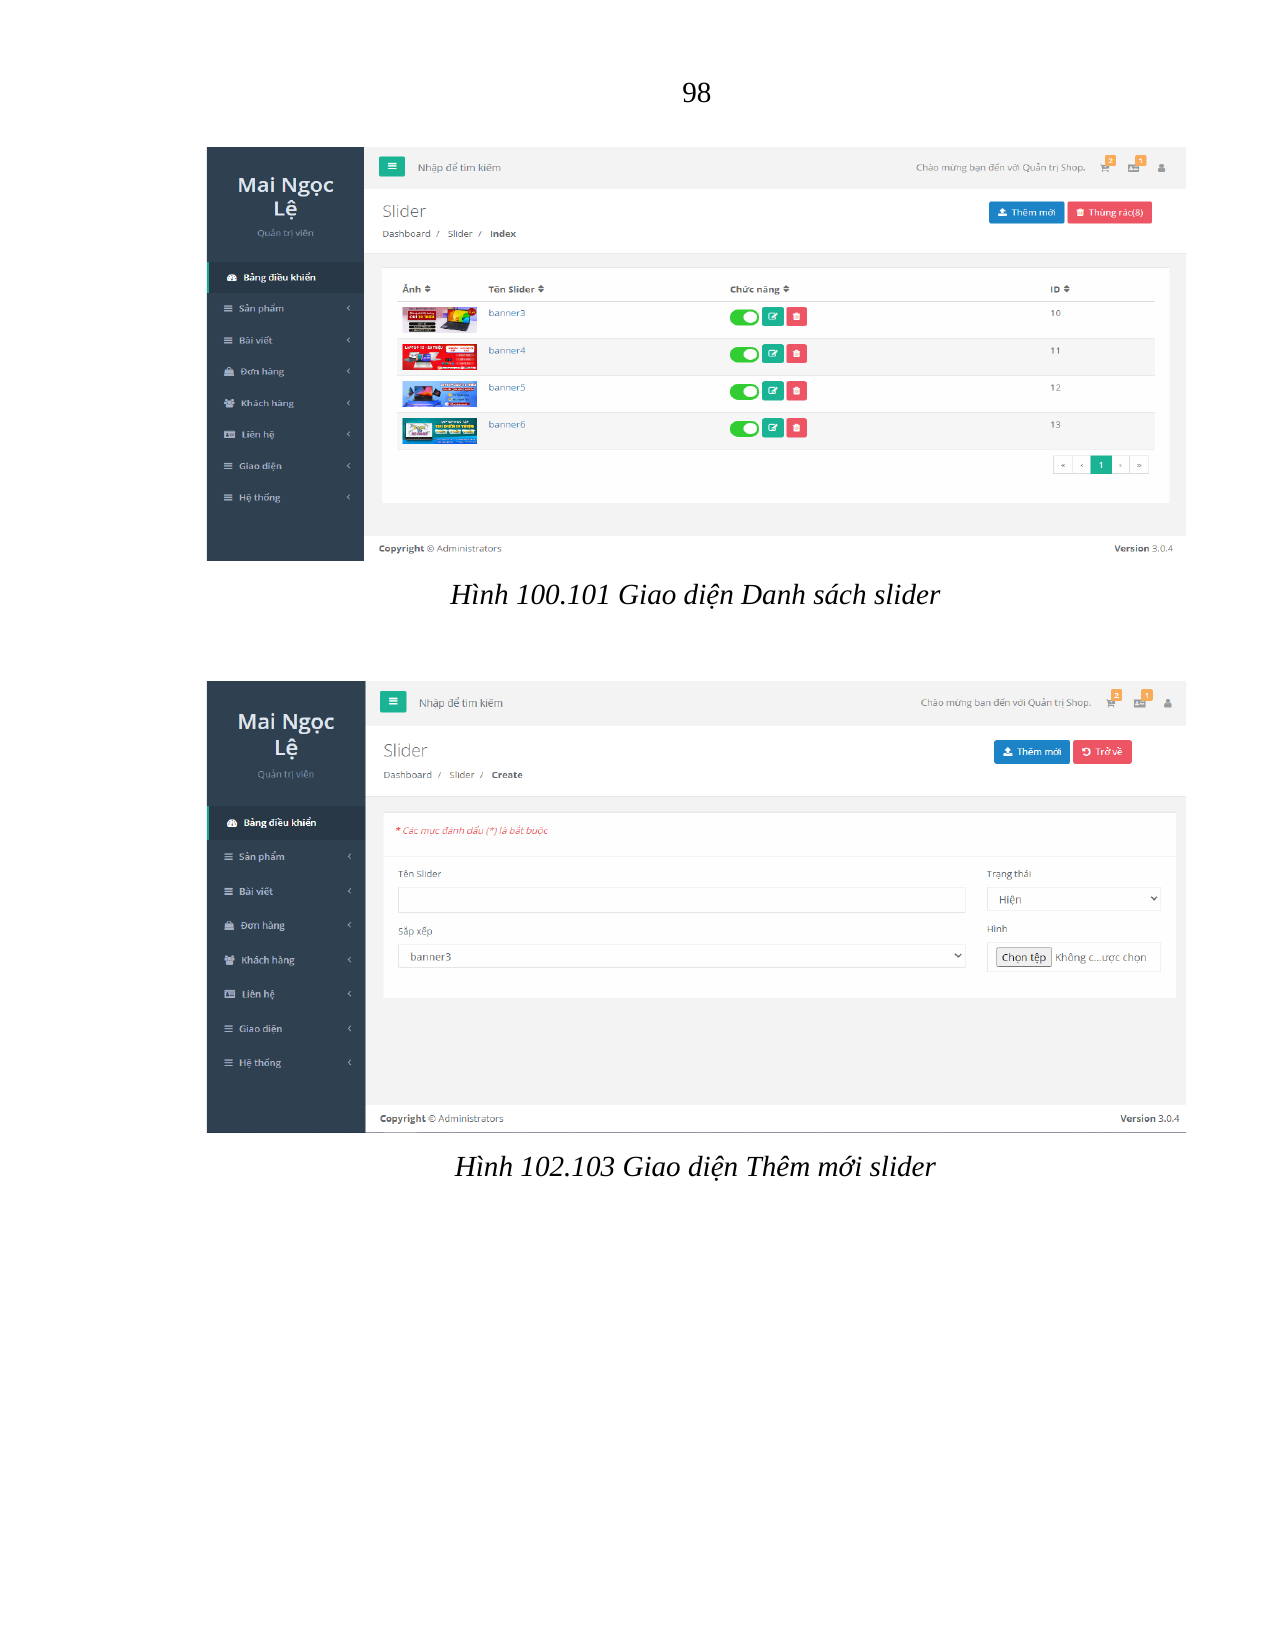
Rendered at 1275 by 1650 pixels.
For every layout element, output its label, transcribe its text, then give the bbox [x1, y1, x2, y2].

picture [206, 147, 1187, 561]
picture [206, 681, 1187, 1133]
